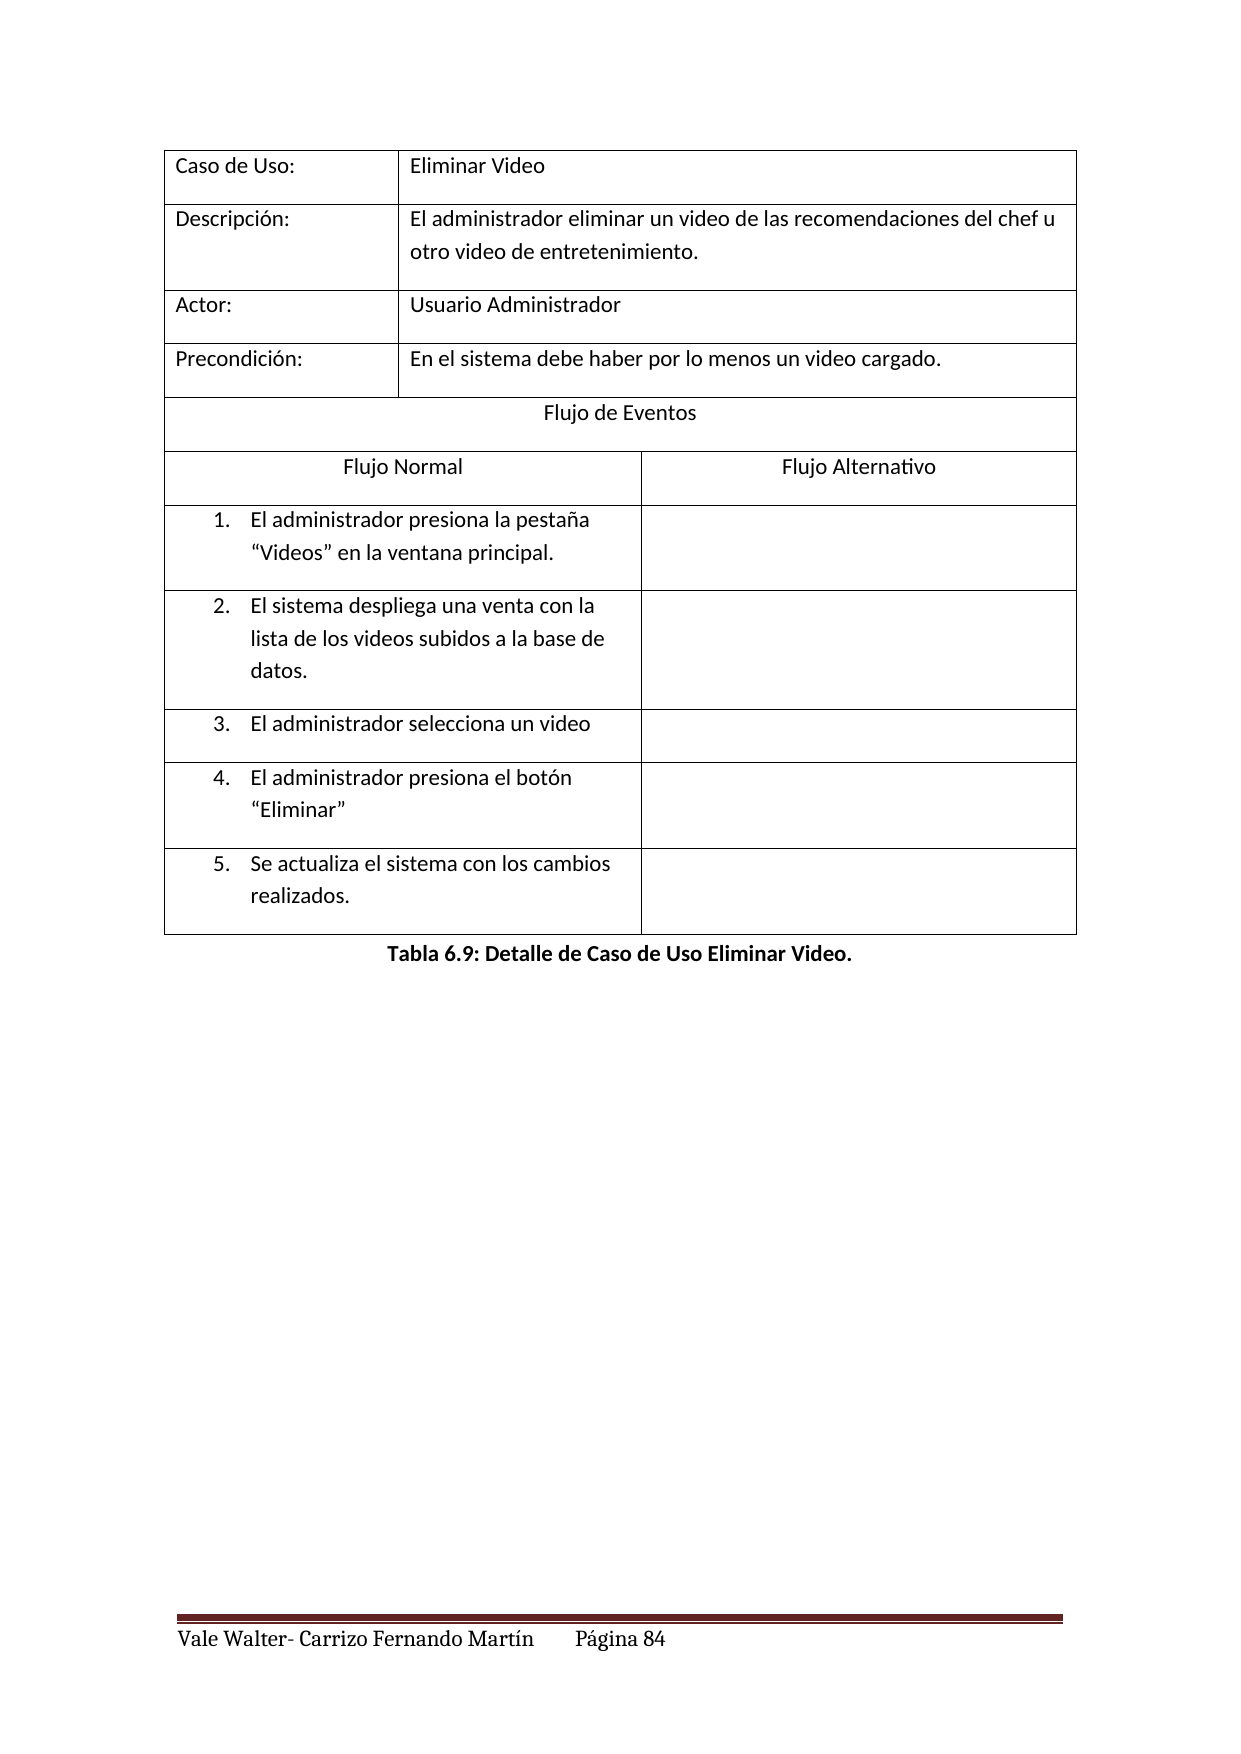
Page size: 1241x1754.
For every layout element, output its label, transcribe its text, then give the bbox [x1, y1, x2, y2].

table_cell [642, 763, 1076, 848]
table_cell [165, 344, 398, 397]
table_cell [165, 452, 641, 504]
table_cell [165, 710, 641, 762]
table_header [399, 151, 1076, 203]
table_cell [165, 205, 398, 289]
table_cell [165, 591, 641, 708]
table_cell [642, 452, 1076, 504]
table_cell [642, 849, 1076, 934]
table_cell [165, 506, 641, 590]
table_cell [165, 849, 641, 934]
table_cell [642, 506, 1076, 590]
text Tabla 6.9: Detalle de Caso de Uso Eliminar Video. [177, 935, 1063, 967]
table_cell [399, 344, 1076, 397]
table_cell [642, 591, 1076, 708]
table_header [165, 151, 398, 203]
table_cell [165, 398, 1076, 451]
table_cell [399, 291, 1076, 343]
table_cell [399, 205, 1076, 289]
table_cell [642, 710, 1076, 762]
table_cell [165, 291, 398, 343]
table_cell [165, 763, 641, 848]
